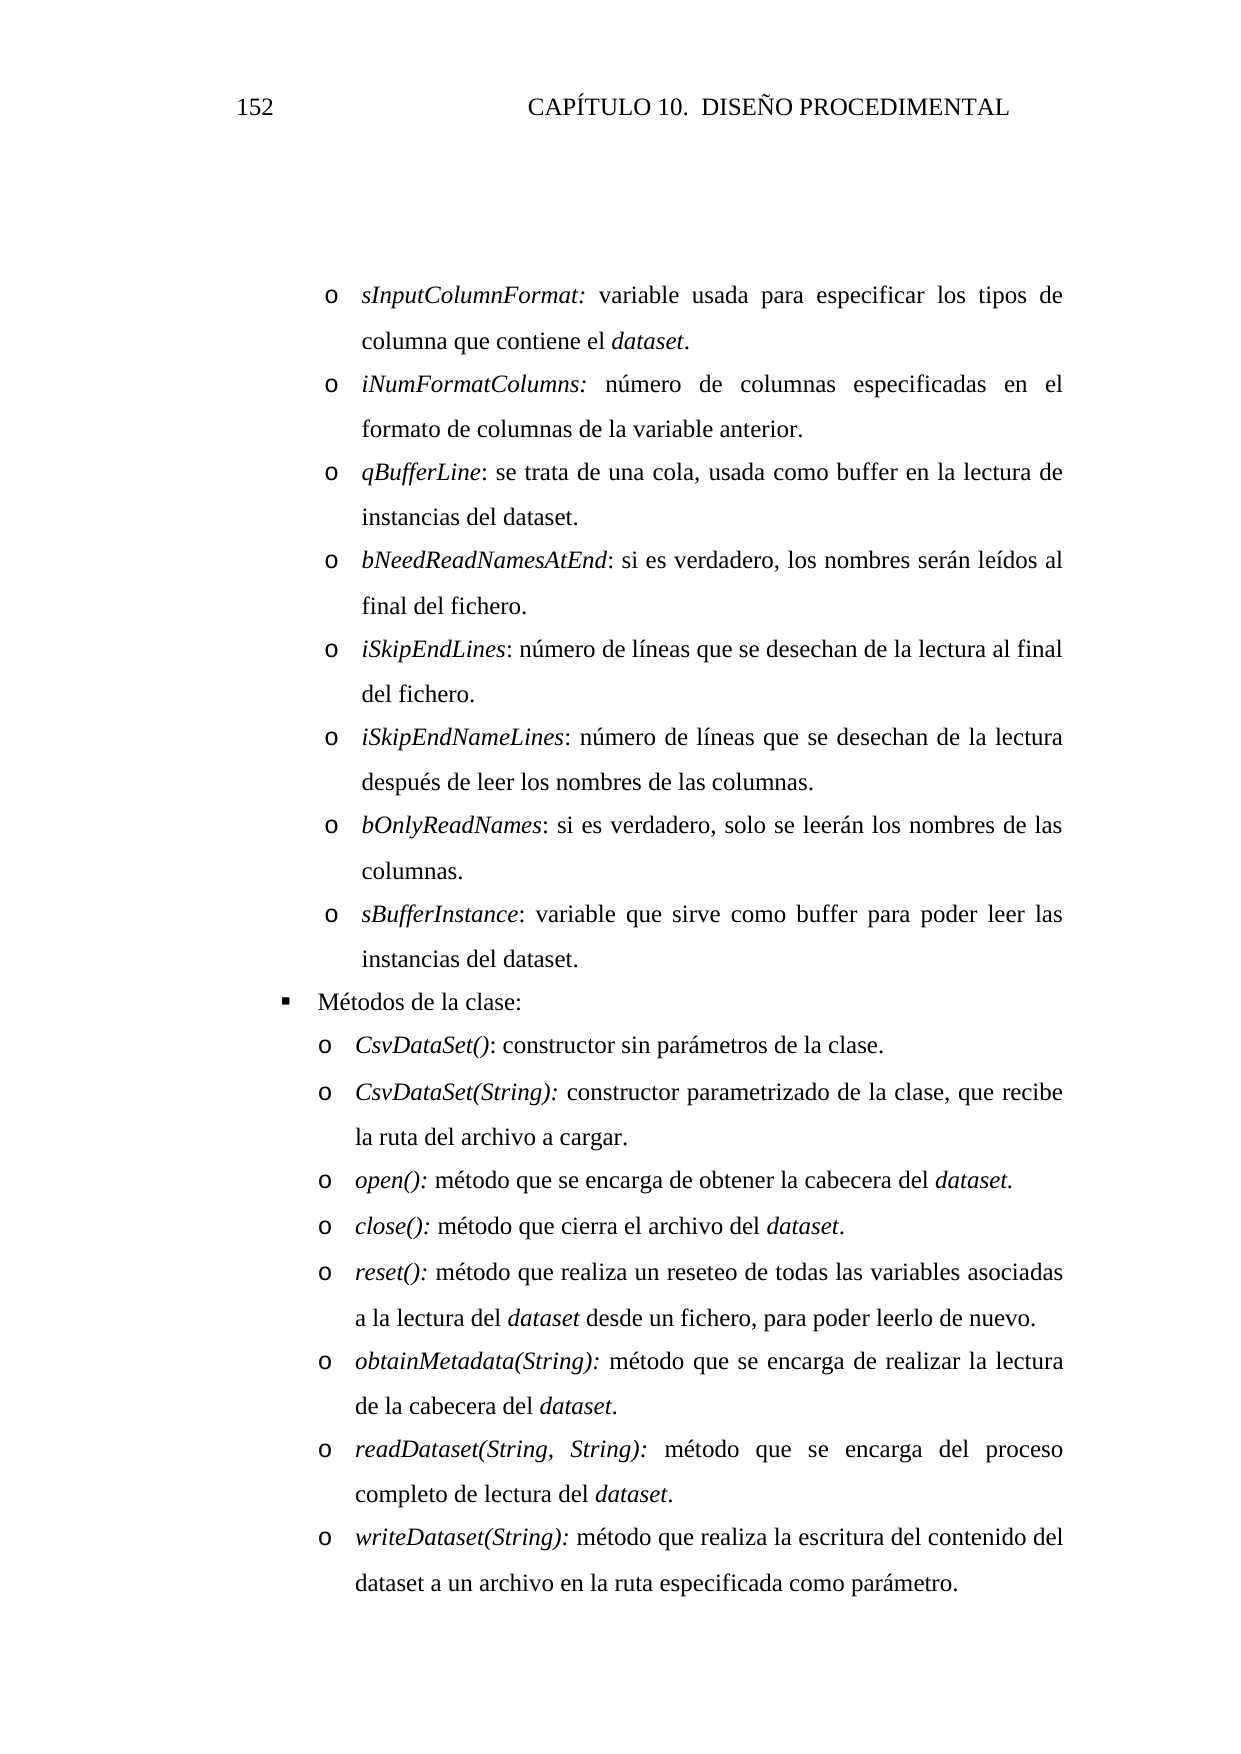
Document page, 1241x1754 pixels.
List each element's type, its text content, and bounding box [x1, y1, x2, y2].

list sBufferInstance: variable que sirve como buffer para poder leer las instancias del dataset. [324, 899, 1064, 973]
list writeDataset(String): método que realiza la escritura del contenido del dataset a un archivo en la ruta especificada como parámetro. [317, 1522, 1064, 1596]
list CsvDataSet(String): constructor parametrizado de la clase, que recibe la ruta del archivo a cargar. [317, 1077, 1064, 1151]
list CsvDataSet(): constructor sin parámetros de la clase. [317, 1030, 1064, 1061]
list Métodos de la clase: [280, 987, 1064, 1016]
list bNeedReadNamesAtEnd: si es verdadero, los nombres serán leídos al final del fichero. [324, 546, 1064, 619]
list iSkipEndLines: número de líneas que se desechan de la lectura al final del fichero. [324, 634, 1064, 708]
list bOnlyReadNames: si es verdadero, solo se leerán los nombres de las columnas. [324, 811, 1064, 884]
list iSkipEndNameLines: número de líneas que se desechan de la lectura después de leer los nombres de las columnas. [324, 722, 1064, 796]
list readDataset(String, String): método que se encarga del proceso completo de lectura del dataset. [317, 1434, 1064, 1508]
list reset(): método que realiza un reseteo de todas las variables asociadas a la lectura del dataset desde un fichero, para poder leerlo de nuevo. [317, 1257, 1064, 1331]
list sInputColumnFormat: variable usada para especificar los tipos de columna que contiene el dataset. [324, 281, 1064, 354]
list qBufferLine: se trata de una cola, usada como buffer en la lectura de instancias del dataset. [324, 457, 1064, 531]
list close(): método que cierra el archivo del dataset. [317, 1211, 1064, 1242]
list open(): método que se encarga de obtener la cabecera del dataset. [317, 1165, 1064, 1196]
list iNumFormatColumns: número de columnas especificadas en el formato de columnas de la variable anterior. [324, 369, 1064, 443]
list obtainMetadata(String): método que se encarga de realizar la lectura de la cabecera del dataset. [317, 1346, 1064, 1420]
